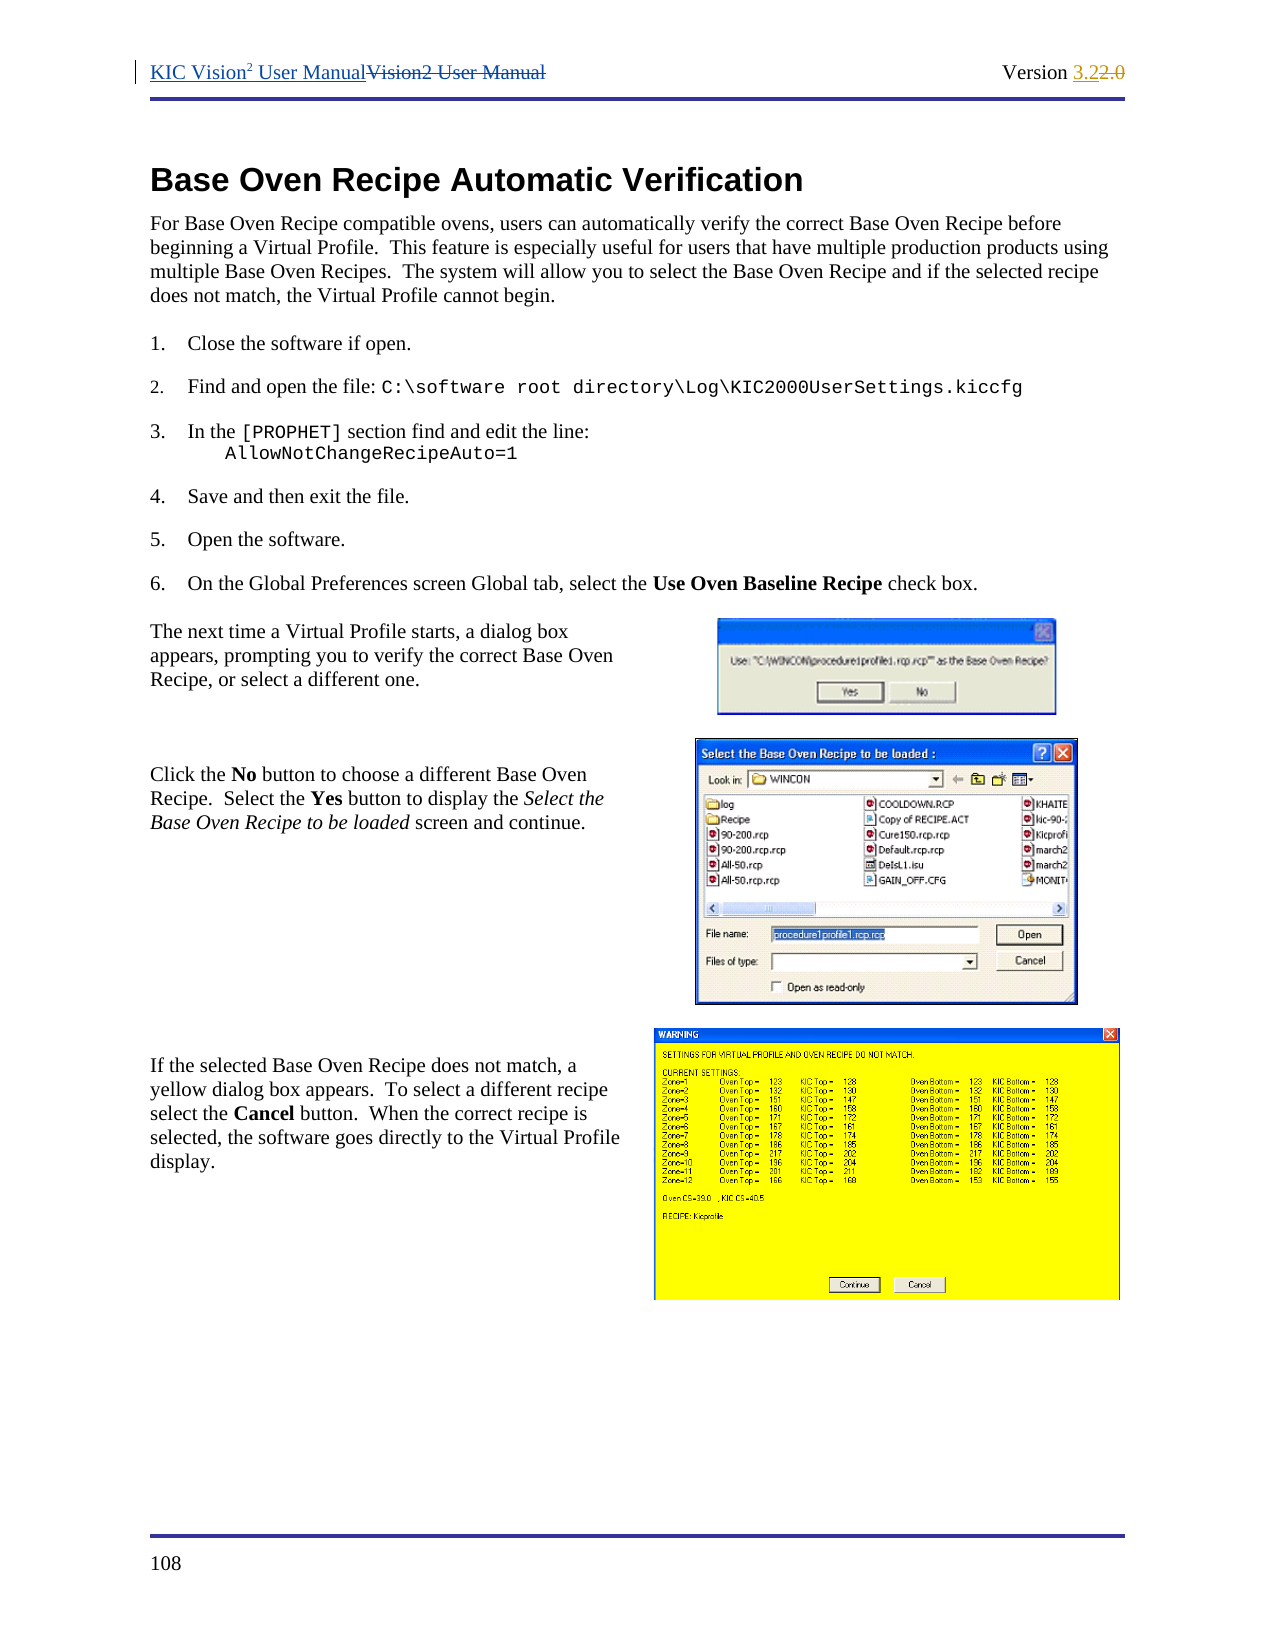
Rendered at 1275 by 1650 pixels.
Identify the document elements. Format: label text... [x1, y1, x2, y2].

table_cell [638, 1029, 1136, 1323]
subtitle Base Oven Recipe Automatic Verification [150, 160, 1125, 198]
text For Base Oven Recipe compatible ovens, users can automatically verify the correct Base Oven Recipe before beginning a Virtual Profile. This feature is especially useful for users that have multiple production products using multiple Base Oven Recipes. The system will allow you to select the Base Oven Recipe and if the selected recipe does not match, the Virtual Profile cannot begin. [150, 211, 1125, 307]
picture [696, 739, 1077, 1004]
table_cell If the selected Base Oven Recipe does not match, a yellow dialog box appears. To select a different recipe select the Cancel button. When the correct recipe is selected, the software goes directly to the Virtual Profile display. [139, 1029, 637, 1323]
list Find and open the file: C:\software root directory\Log\KIC2000UserSettings.kiccfg [150, 374, 1125, 399]
table_header [638, 619, 1136, 738]
list In the [PROPHET] section find and edit the line: [150, 419, 1125, 444]
text AllowNotChangeRecipeAuto=1 [225, 444, 1125, 465]
list Close the software if open. [150, 331, 1125, 355]
table_cell Click the No button to choose a different Base Oven Recipe. Select the Yes button to display the Select the Base Oven Recipe to be loaded screen and continue. [139, 738, 637, 1029]
list On the Global Preferences screen Global tab, select the Use Oven Baseline Recipe check box. [150, 570, 1125, 594]
picture [653, 1028, 1120, 1300]
table_header The next time a Virtual Profile starts, a dialog box appears, prompting you to verify the correct Base Oven Recipe, or select a different one. [139, 619, 637, 738]
picture [717, 618, 1057, 715]
list Save and then exit the file. [150, 484, 1125, 508]
table_cell [638, 738, 1136, 1029]
list Open the software. [150, 527, 1125, 551]
